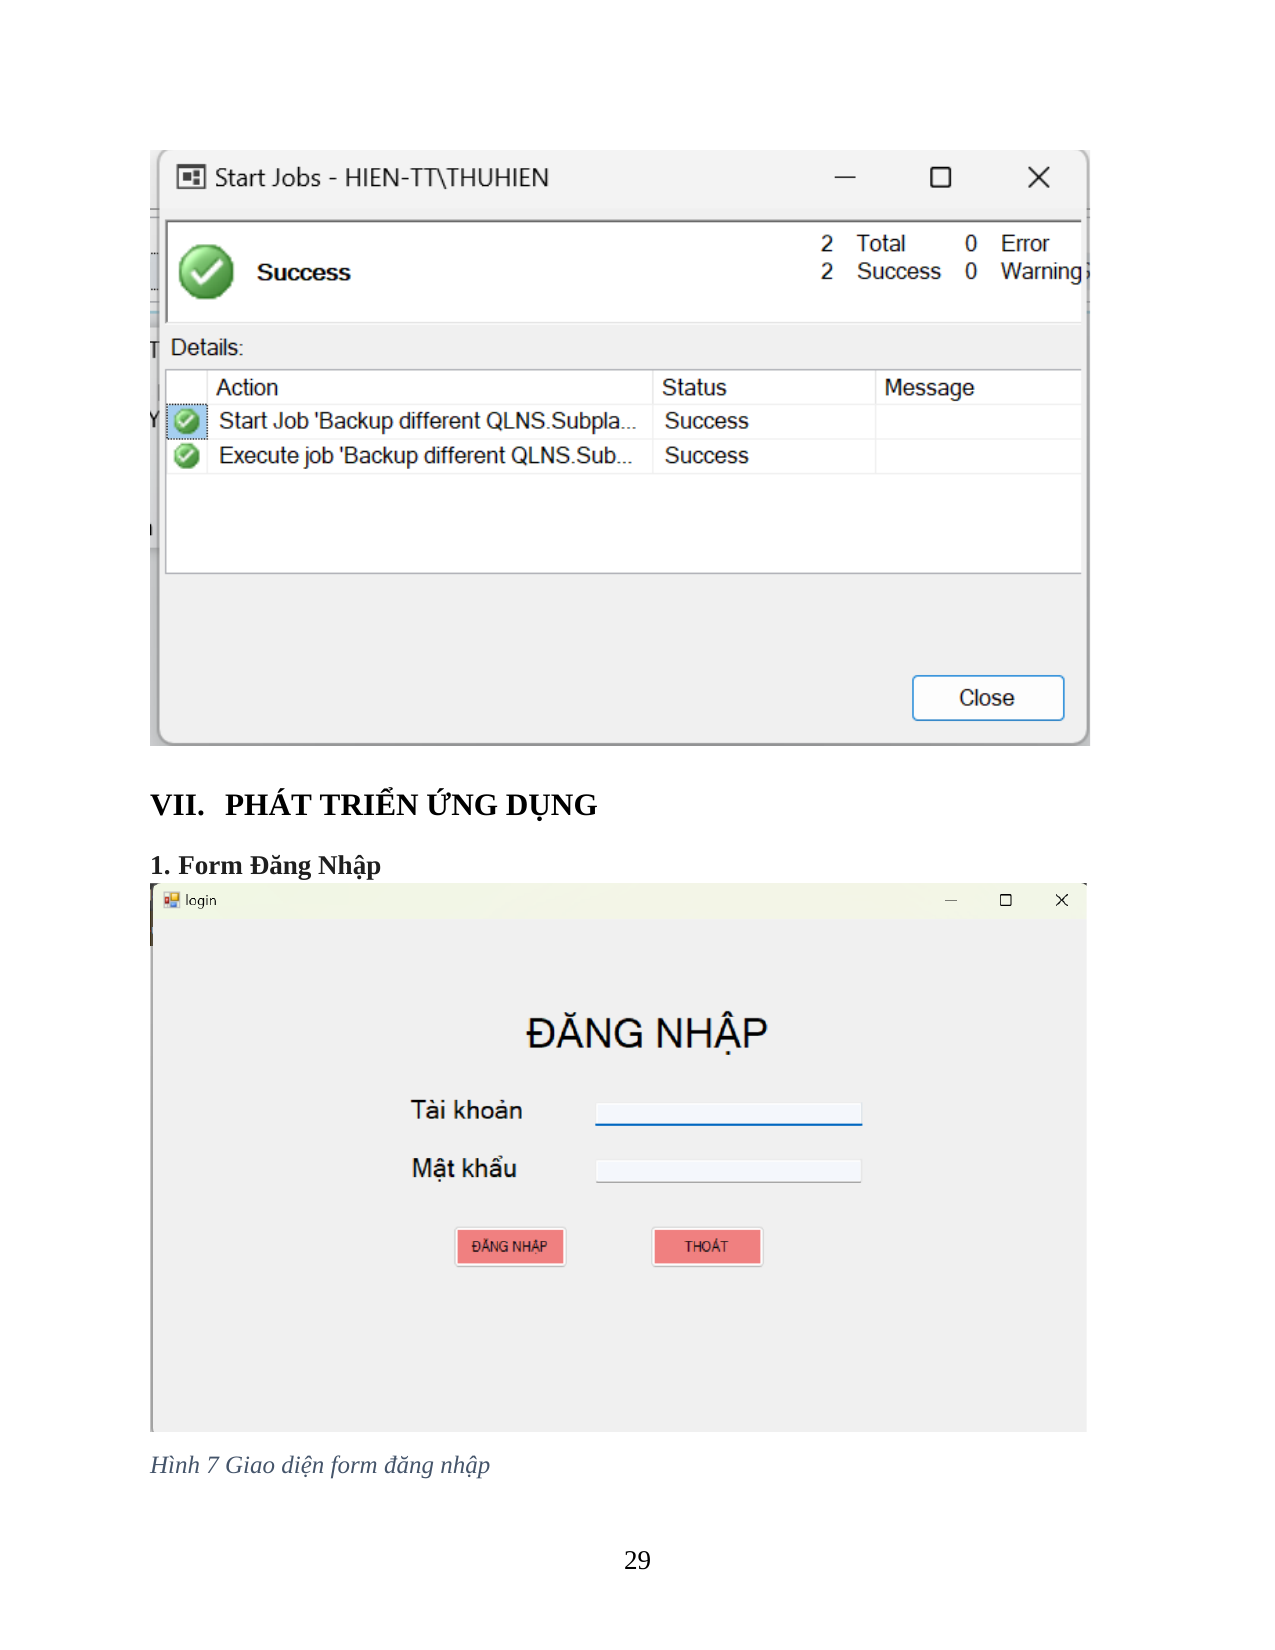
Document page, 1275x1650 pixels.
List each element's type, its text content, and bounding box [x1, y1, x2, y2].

picture [150, 883, 1087, 1432]
picture [150, 150, 1091, 746]
subtitle Form Đăng Nhập [150, 849, 1125, 881]
subtitle PHÁT TRIỂN ỨNG DỤNG [150, 786, 1125, 822]
text Hình 7 Giao diện form đăng nhập [150, 1450, 1125, 1479]
